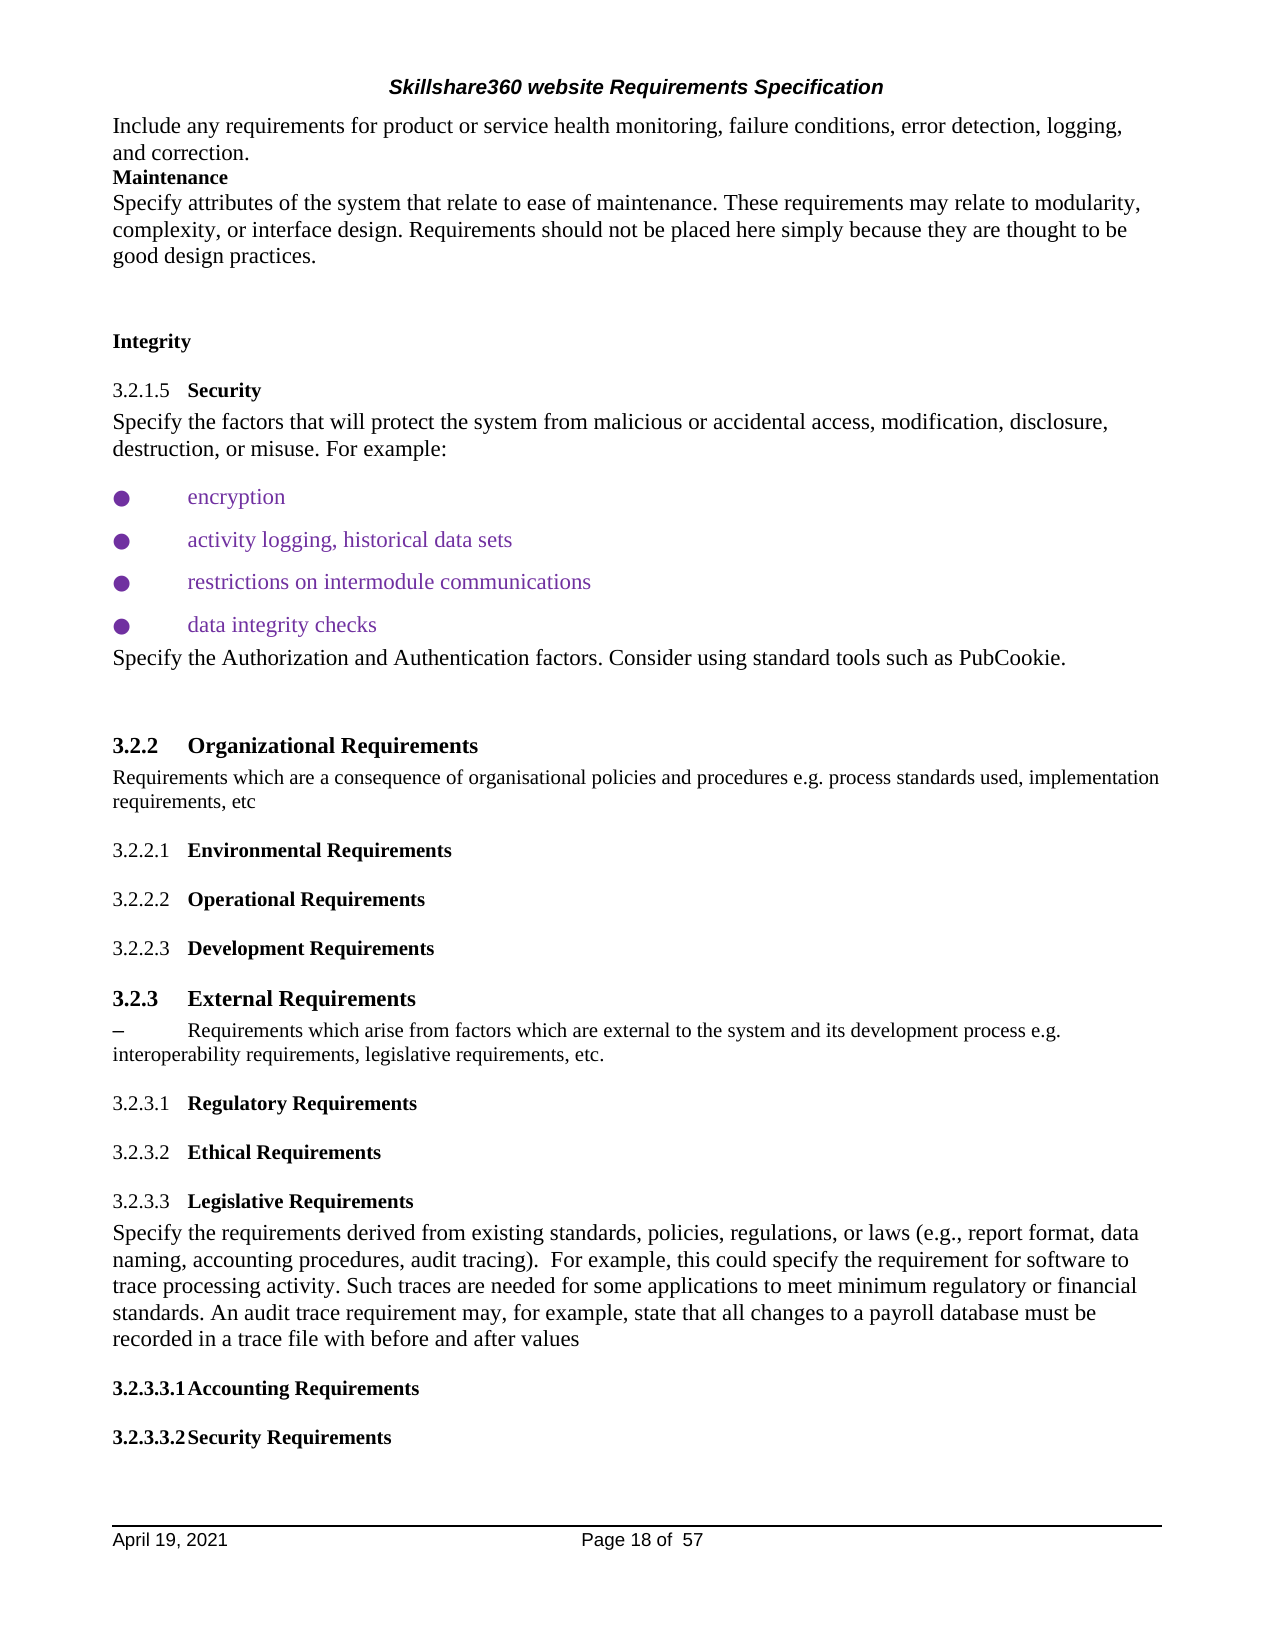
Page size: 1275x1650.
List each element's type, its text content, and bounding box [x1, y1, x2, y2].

list activity logging, historical data sets [112, 516, 1162, 559]
subtitle Development Requirements [112, 936, 1162, 960]
subtitle Ethical Requirements [112, 1140, 1162, 1164]
text Specify the requirements derived from existing standards, policies, regulations, or laws (e.g., report format, data naming, accounting procedures, audit tracing). For example, this could specify the requirement for software to trace processing activity. Such traces are needed for some applications to meet minimum regulatory or financial standards. An audit trace requirement may, for example, state that all changes to a payroll database must be recorded in a trace file with before and after values [112, 1219, 1162, 1351]
list Requirements which arise from factors which are external to the system and its development process e.g. interoperability requirements, legislative requirements, etc. [112, 1018, 1162, 1066]
text Specify the Authorization and Authentication factors. Consider using standard tools such as PubCookie. [112, 644, 1162, 671]
subtitle Accounting Requirements [112, 1376, 1162, 1400]
subtitle Security [112, 378, 1162, 402]
subtitle Legislative Requirements [112, 1189, 1162, 1213]
text Requirements which are a consequence of organisational policies and procedures e.g. process standards used, implementation requirements, etc [112, 765, 1162, 813]
text Specify the factors that will protect the system from malicious or accidental access, modification, disclosure, destruction, or misuse. For example: [112, 408, 1162, 461]
subtitle Environmental Requirements [112, 838, 1162, 862]
subtitle Security Requirements [112, 1425, 1162, 1449]
text Specify attributes of the system that relate to ease of maintenance. These requirements may relate to modularity, complexity, or interface design. Requirements should not be placed here simply because they are thought to be good design practices. [112, 189, 1162, 268]
text Integrity [112, 329, 1162, 353]
subtitle Organizational Requirements [112, 732, 1162, 759]
list restrictions on intermodule communications [112, 559, 1162, 602]
list data integrity checks [112, 602, 1162, 644]
list encryption [112, 473, 1162, 516]
subtitle External Requirements [112, 985, 1162, 1012]
text Maintenance [112, 165, 1162, 189]
subtitle Regulatory Requirements [112, 1091, 1162, 1115]
subtitle Operational Requirements [112, 887, 1162, 911]
text Include any requirements for product or service health monitoring, failure conditions, error detection, logging, and correction. [112, 112, 1162, 165]
